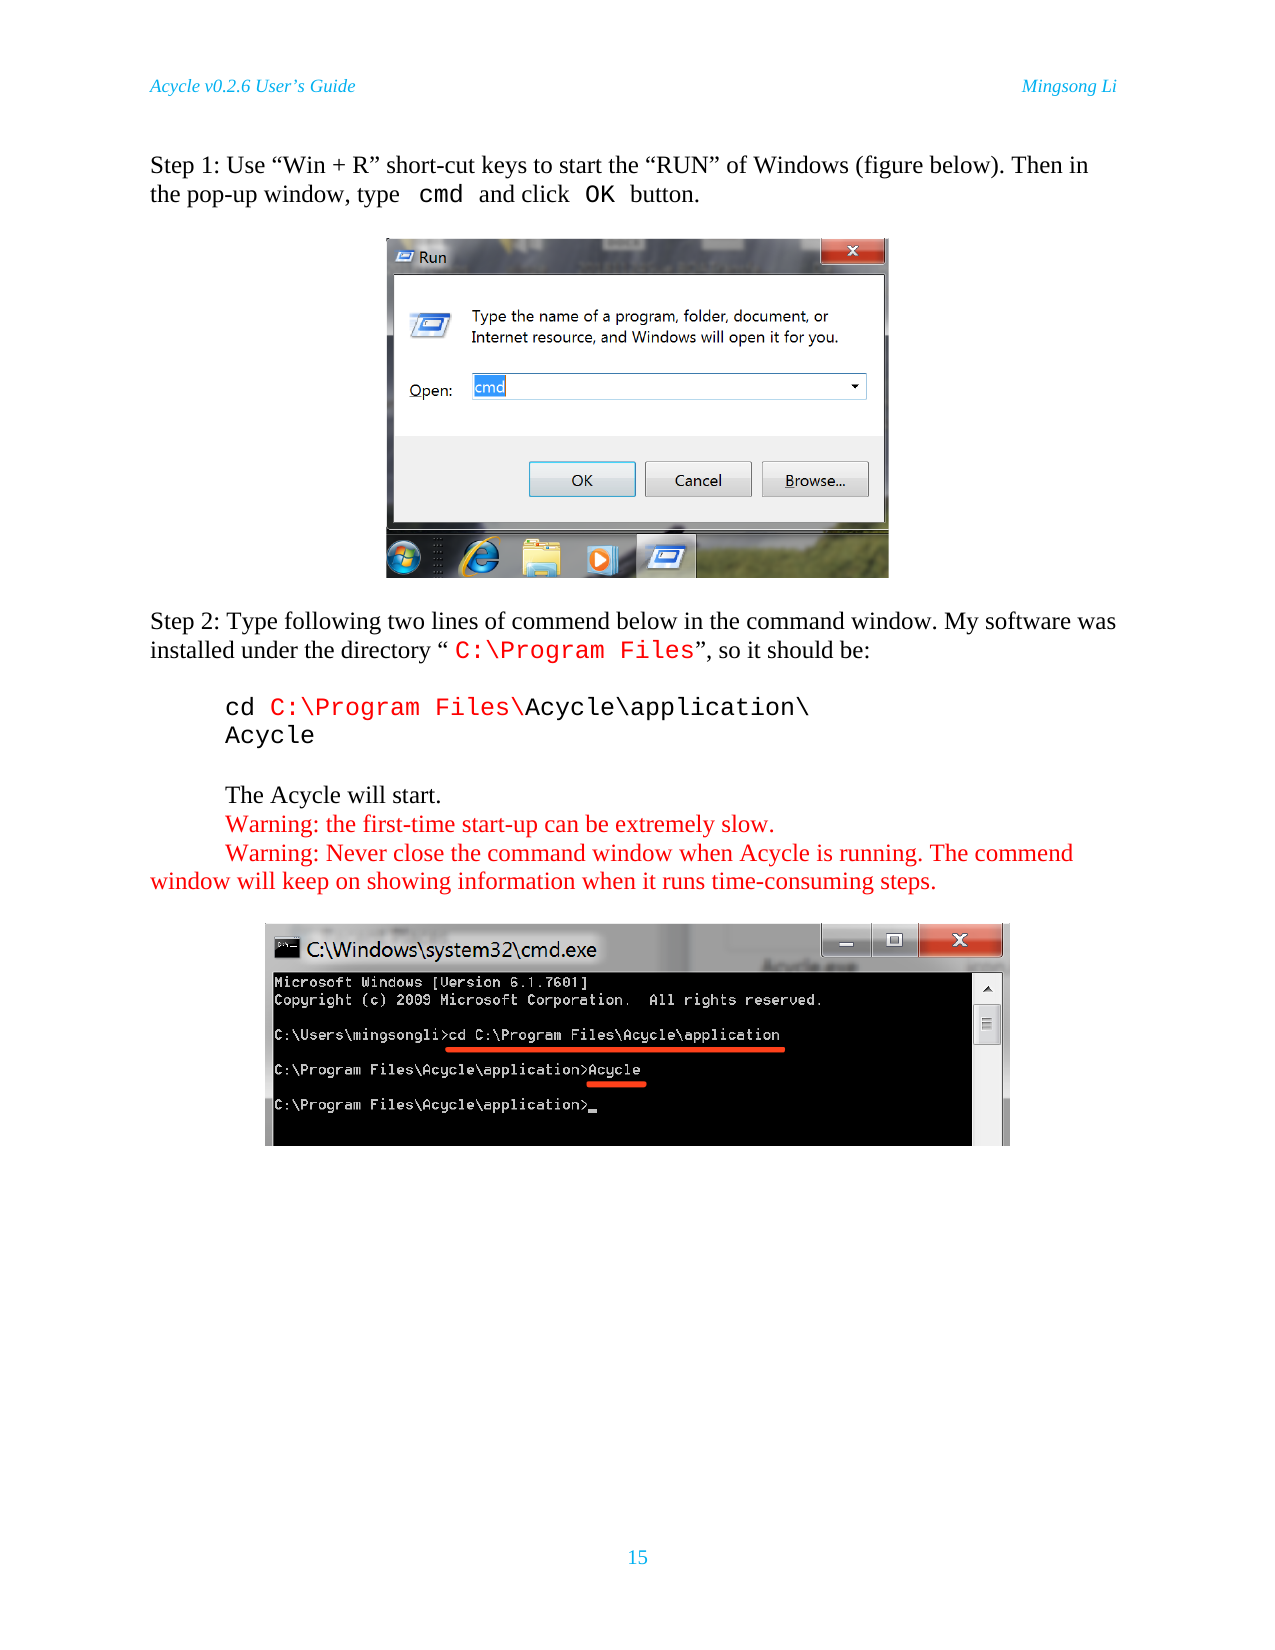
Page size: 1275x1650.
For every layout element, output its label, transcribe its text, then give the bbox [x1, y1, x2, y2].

text Step 1: Use “Win + R” short-cut keys to start the “RUN” of Windows (figure below). Then in the pop-up window, type cmd and click OK button. [150, 150, 1125, 209]
text Warning: the first-time start-up can be extremely slow. [150, 809, 1125, 838]
text Warning: Never close the command window when Acycle is running. The commend window will keep on showing information when it runs time-consuming steps. [150, 838, 1125, 895]
text The Acycle will start. [150, 780, 1125, 809]
text Step 2: Type following two lines of commend below in the command window. My software was installed under the directory “ C:\Program Files”, so it should be: [150, 606, 1125, 666]
picture [639, 1550, 646, 1557]
picture [386, 238, 889, 578]
picture [151, 82, 157, 90]
text cd C:\Program Files\Acycle\application\ [150, 695, 1125, 723]
text Acycle [150, 723, 1125, 751]
picture [265, 923, 1010, 1146]
